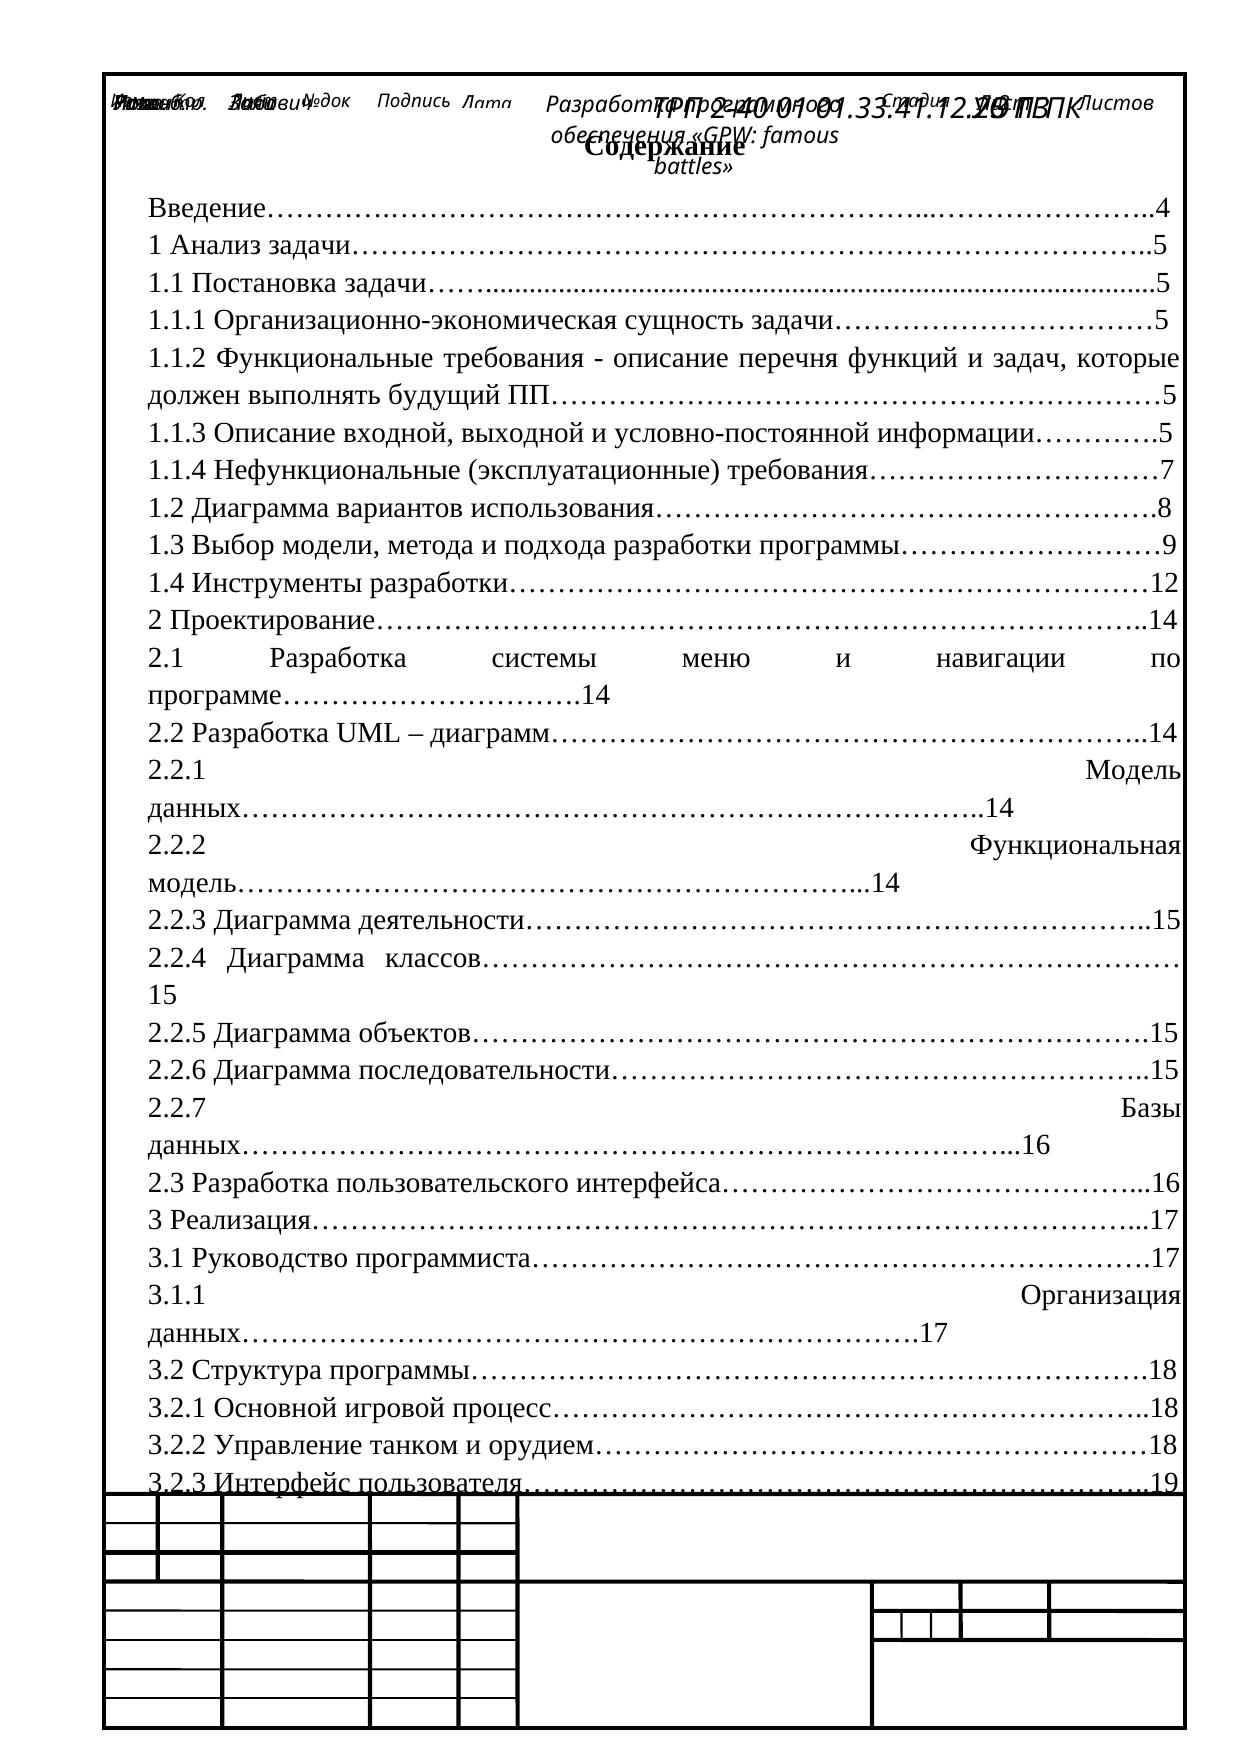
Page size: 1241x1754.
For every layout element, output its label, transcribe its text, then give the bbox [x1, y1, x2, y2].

text 1.1.4 Нефункциональные (эксплуатационные) требования…………………………7 [148, 449, 1181, 487]
text 1.1 Постановка задачи……............................................................................................5 [148, 262, 1181, 299]
text 2.2.6 Диаграмма последовательности………………………………………………..15 [148, 1049, 1181, 1087]
text 2.2.5 Диаграмма объектов…………………………………………………………….15 [148, 1012, 1181, 1049]
text 1.1.1 Организационно-экономическая сущность задачи……………………………5 [148, 299, 1181, 337]
text 1 Анализ задачи………………………………………………………………………..5 [148, 224, 1181, 262]
text 2.2.7 Базы данных……………………………………………………………………...16 [148, 1087, 1181, 1162]
text 3.2.3 Интерфейс пользователя………………………………………………………..19 [148, 1462, 1181, 1491]
text 3.1.1 Организация данных…………………………………………………………….17 [148, 1274, 1181, 1349]
text 2.2.2 Функциональная модель………………………………………………………...14 [148, 824, 1181, 899]
text 1.4 Инструменты разработки…………………………………………………………12 [148, 562, 1181, 599]
text 1.3 Выбор модели, метода и подхода разработки программы………………………9 [148, 524, 1181, 562]
text 3 Реализация…………………………………………………………………………...17 [148, 1199, 1181, 1237]
text 3.2 Структура программы…………………………………………………………….18 [148, 1349, 1181, 1387]
text 2.2 Разработка UML – диаграмм……………………………………………………..14 [148, 712, 1181, 749]
text 3.1 Руководство программиста……………………………………………………….17 [148, 1237, 1181, 1274]
text Введение………….………………………………………………...…………………..4 [148, 187, 1181, 224]
text 2.2.4 Диаграмма классов………………………………………………………………15 [148, 937, 1181, 1012]
text 2 Проектирование……………………………………………………………………..14 [148, 599, 1181, 637]
text 2.2.1 Модель данных…………………………………………………………………..14 [148, 749, 1181, 824]
text 1.2 Диаграмма вариантов использования…………………………………………….8 [148, 487, 1181, 524]
text Содержание [148, 128, 1181, 161]
text 2.1 Разработка системы меню и навигации по программе………………………….14 [148, 637, 1181, 712]
text 2.3 Разработка пользовательского интерфейса……………………………………...16 [148, 1162, 1181, 1199]
text 3.2.2 Управление танком и орудием…………………………………………………18 [148, 1424, 1181, 1462]
text 1.1.2 Функциональные требования - описание перечня функций и задач, которые должен выполнять будущий ПП………………………………………………………5 [148, 337, 1181, 412]
text 1.1.3 Описание входной, выходной и условно-постоянной информации………….5 [148, 412, 1181, 449]
text 3.2.1 Основной игровой процесс……………………………………………………..18 [148, 1387, 1181, 1424]
text 2.2.3 Диаграмма деятельности………………………………………………………..15 [148, 899, 1181, 937]
